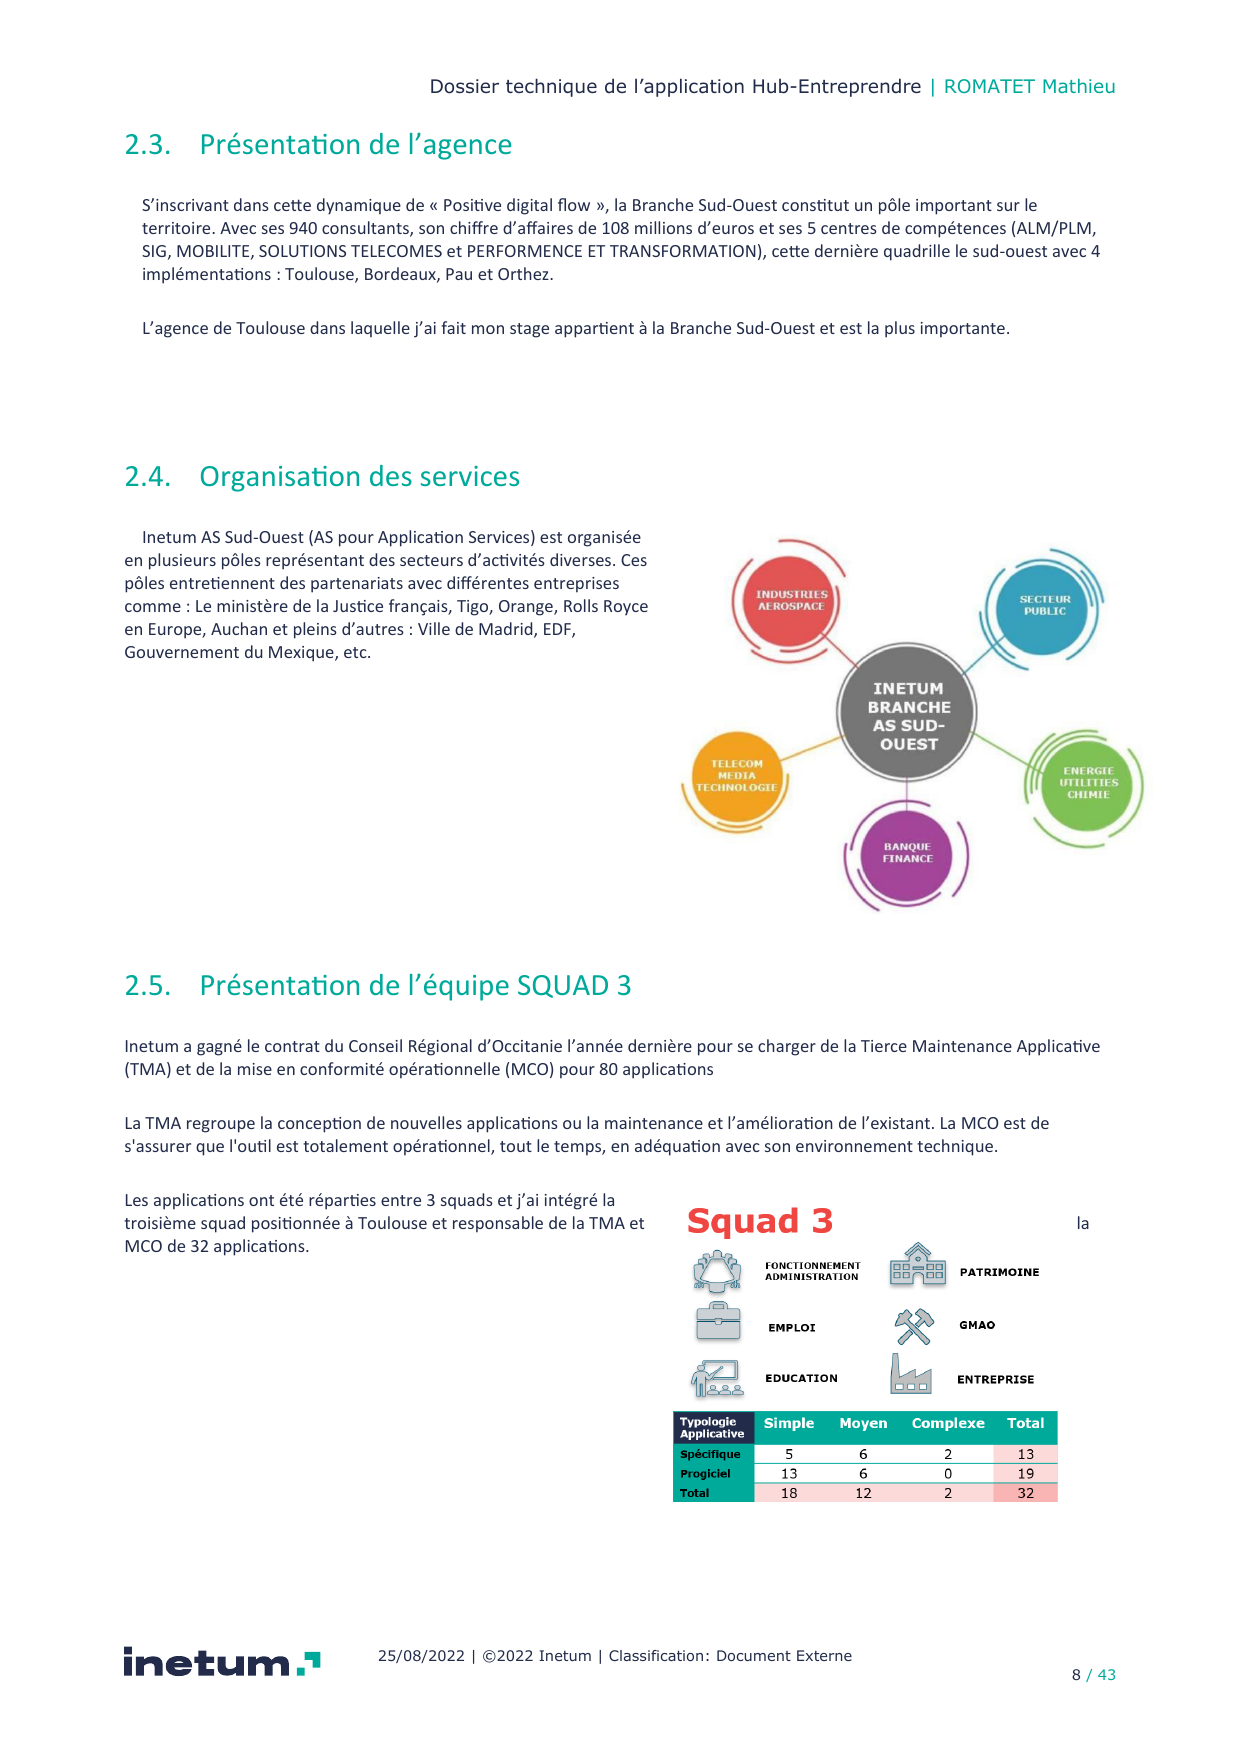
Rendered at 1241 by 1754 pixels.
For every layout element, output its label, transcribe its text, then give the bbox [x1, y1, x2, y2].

text Inetum a gagné le contrat du Conseil Régional d’Occitanie l’année dernière pour se charger de la Tierce Maintenance Applicative (TMA) et de la mise en conformité opérationnelle (MCO) pour 80 applications [124, 1034, 1116, 1080]
picture [675, 534, 1161, 914]
subtitle Présentation de l’agence [124, 124, 1116, 162]
text L’agence de Toulouse dans laquelle j’ai fait mon stage appartient à la Branche Sud-Ouest et est la plus importante. [142, 316, 1116, 339]
subtitle Présentation de l’équipe SQUAD 3 [124, 965, 1116, 1003]
subtitle Organisation des services [124, 456, 1116, 494]
text Les applications ont été réparties entre 3 squads et j’ai intégré la troisième squad positionnée à Toulouse et responsable de la TMA et la MCO de 32 applications. [124, 1188, 1116, 1257]
text S’inscrivant dans cette dynamique de « Positive digital flow », la Branche Sud-Ouest constitut un pôle important sur le territoire. Avec ses 940 consultants, son chiffre d’affaires de 108 millions d’euros et ses 5 centres de compétences (ALM/PLM, SIG, MOBILITE, SOLUTIONS TELECOMES et PERFORMENCE ET TRANSFORMATION), cette dernière quadrille le sud-ouest avec 4 implémentations : Toulouse, Bordeaux, Pau et Orthez. [142, 193, 1116, 285]
picture [670, 1205, 1058, 1502]
text La TMA regroupe la conception de nouvelles applications ou la maintenance et l’amélioration de l’existant. La MCO est de s'assurer que l'outil est totalement opérationnel, tout le temps, en adéquation avec son environnement technique. [124, 1111, 1116, 1157]
text Inetum AS Sud-Ouest (AS pour Application Services) est organisée en plusieurs pôles représentant des secteurs d’activités diverses. Ces pôles entretiennent des partenariats avec différentes entreprises comme : Le ministère de la Justice français, Tigo, Orange, Rolls Royce en Europe, Auchan et pleins d’autres : Ville de Madrid, EDF, Gouvernement du Mexique, etc. [124, 525, 1116, 663]
